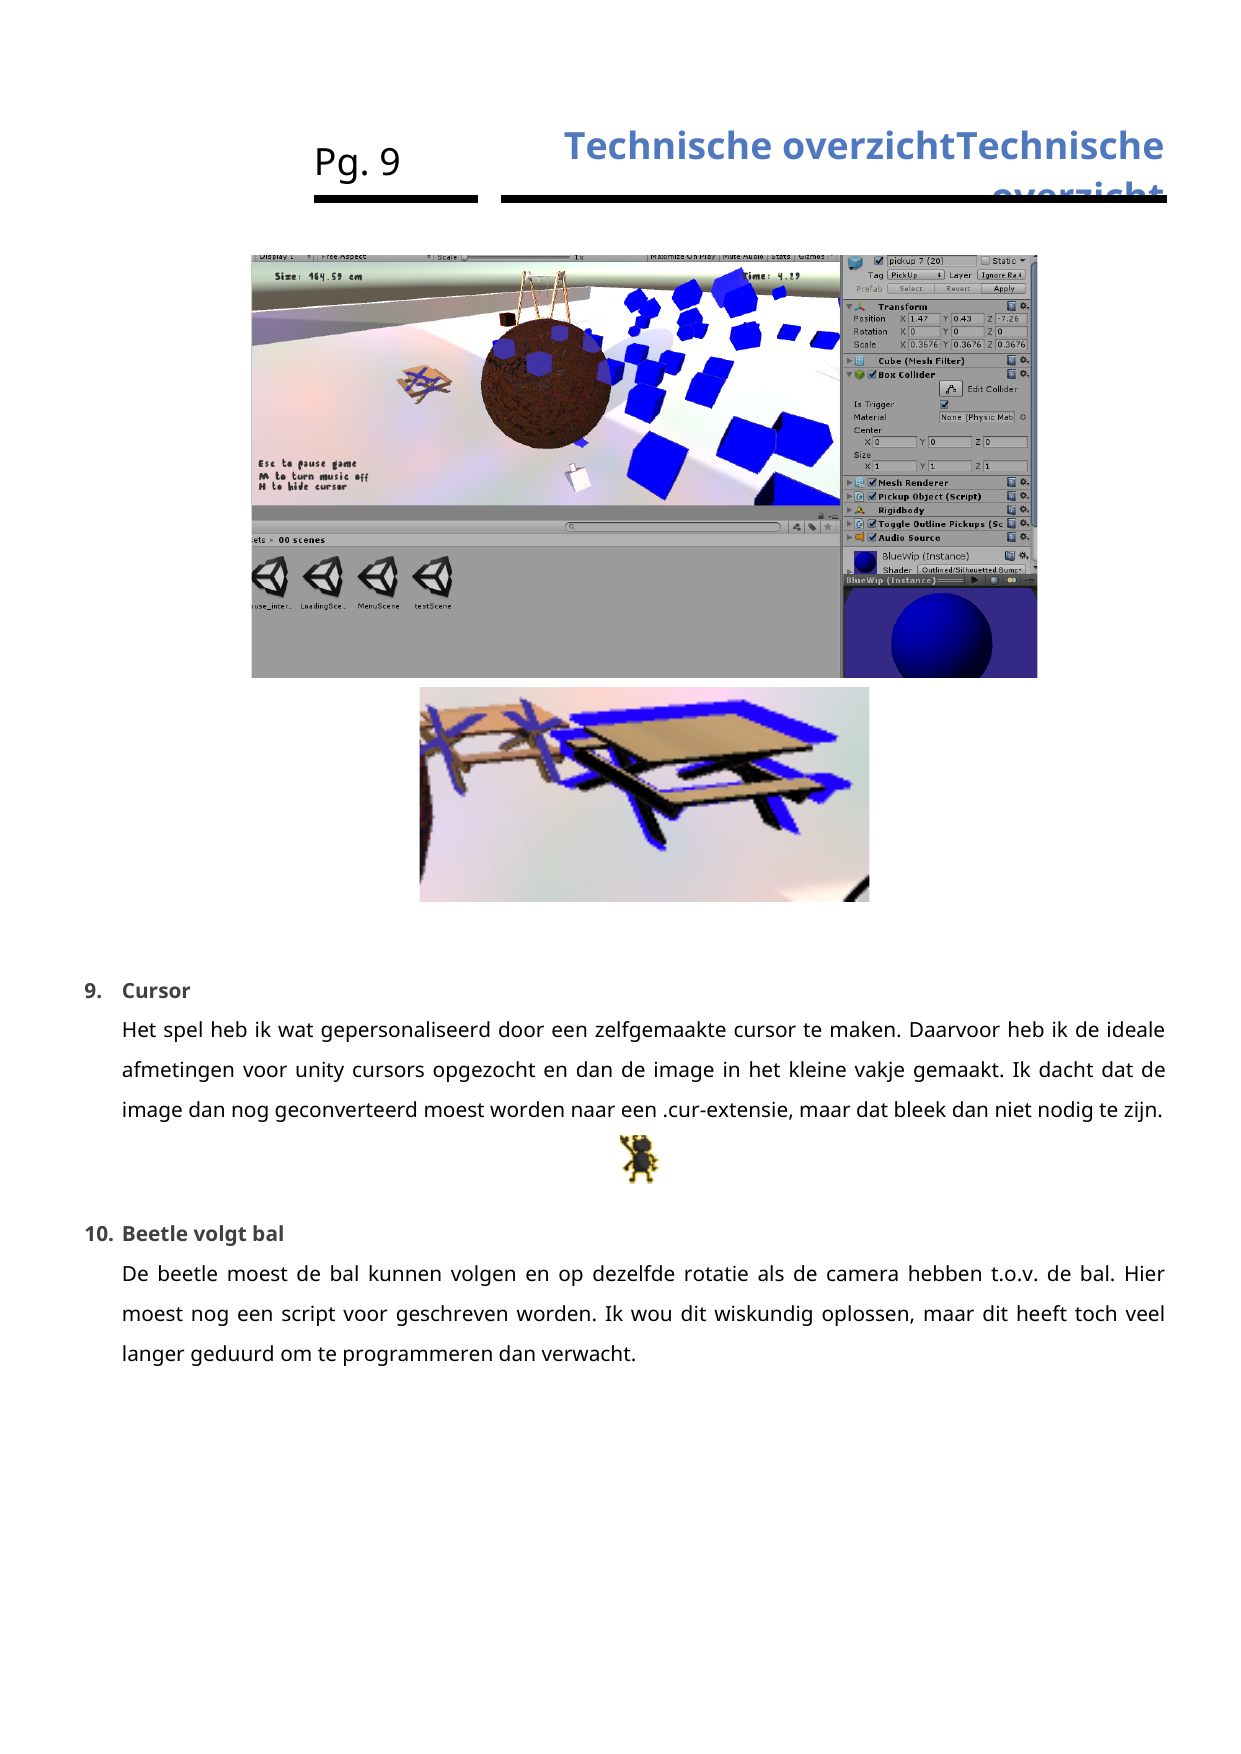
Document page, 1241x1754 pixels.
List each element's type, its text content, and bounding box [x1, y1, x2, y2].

picture [251, 255, 1038, 678]
picture [619, 1135, 670, 1185]
subtitle Cursor [84, 976, 1167, 1004]
list De beetle moest de bal kunnen volgen en op dezelfde rotatie als de camera hebben t.o.v. de bal. Hier moest nog een script voor geschreven worden. Ik wou dit wiskundig oplossen, maar dit heeft toch veel langer geduurd om te programmeren dan verwacht. [122, 1259, 1167, 1367]
picture [419, 687, 870, 902]
subtitle Beetle volgt bal [84, 1219, 1167, 1248]
list Het spel heb ik wat gepersonaliseerd door een zelfgemaakte cursor te maken. Daarvoor heb ik de ideale afmetingen voor unity cursors opgezocht en dan de image in het kleine vakje gemaakt. Ik dacht dat de image dan nog geconverteerd moest worden naar een .cur-extensie, maar dat bleek dan niet nodig te zijn. [122, 1016, 1167, 1124]
